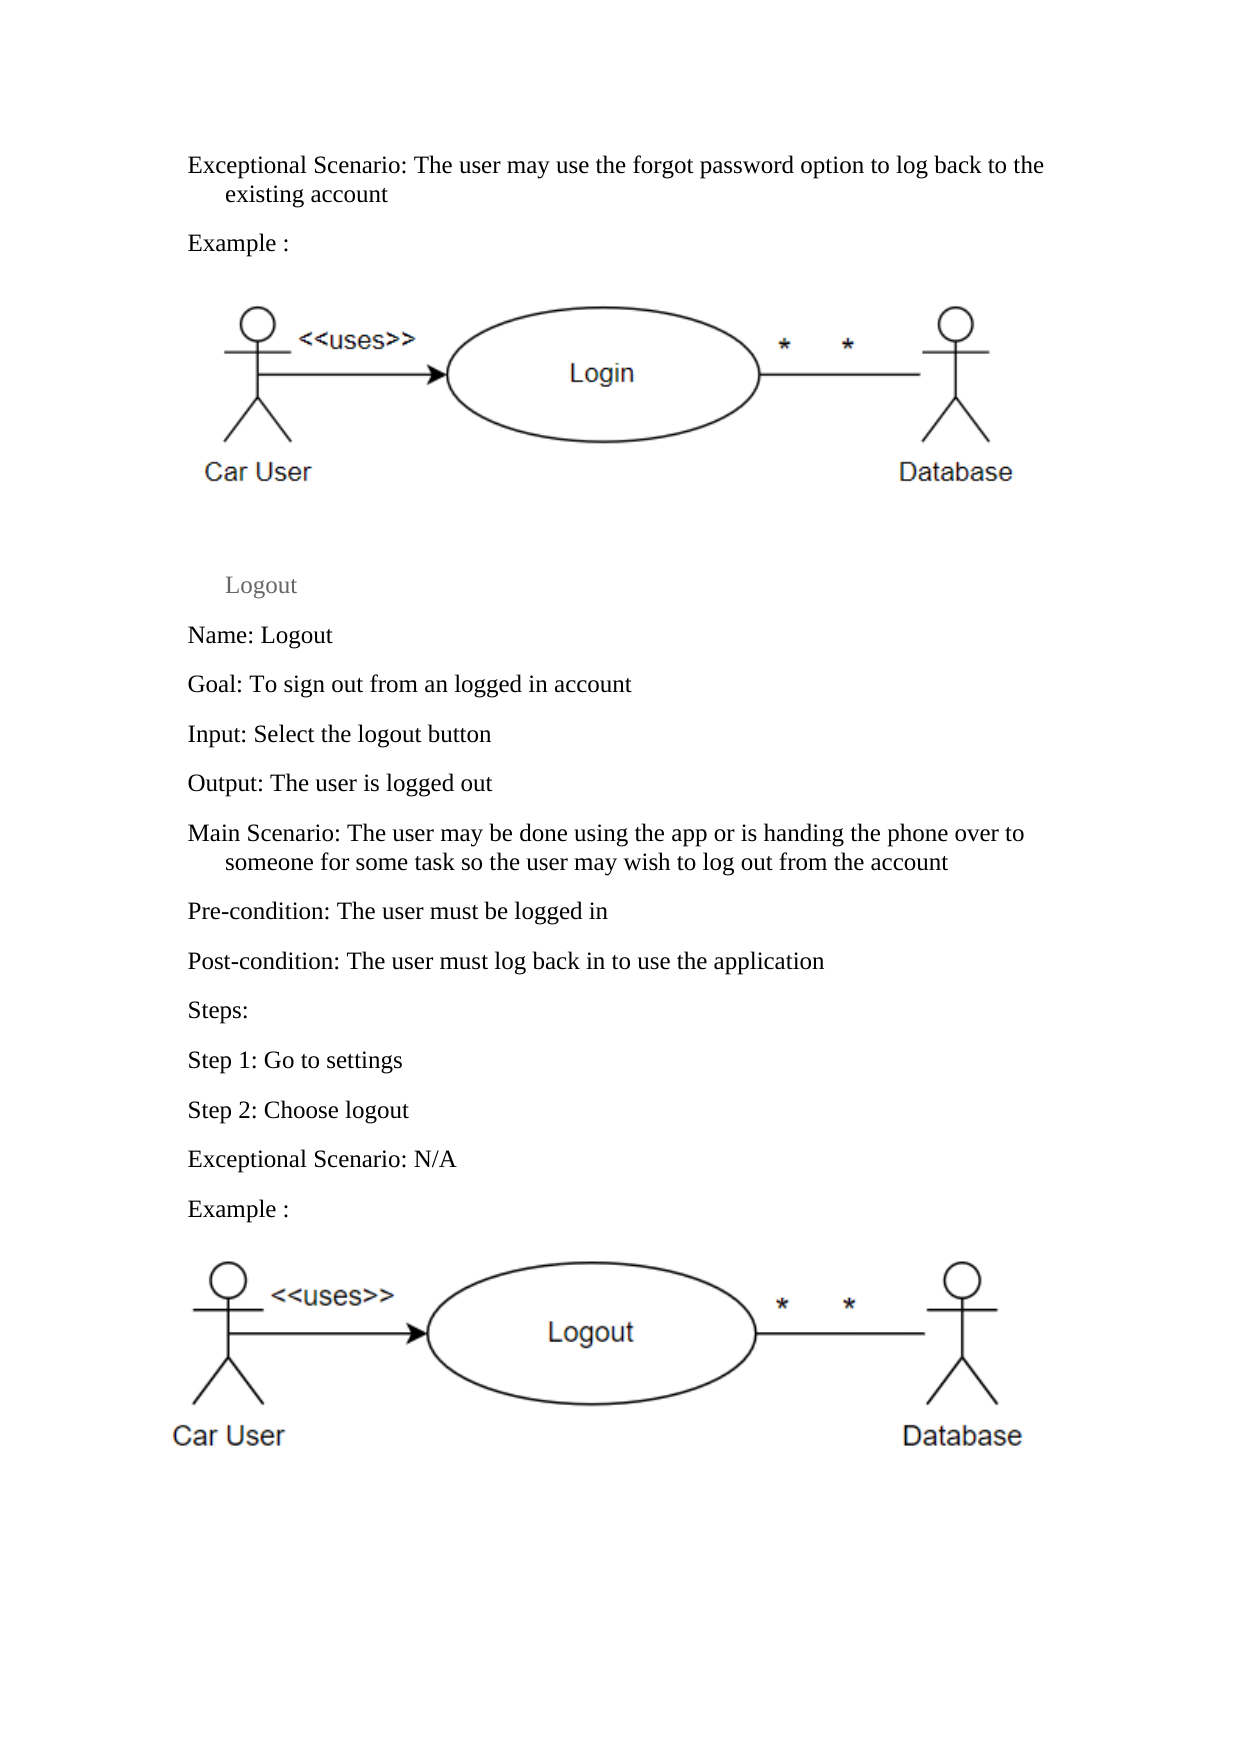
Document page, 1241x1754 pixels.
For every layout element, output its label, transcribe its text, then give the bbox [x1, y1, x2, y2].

text Pre-condition: The user must be logged in [187, 896, 1090, 925]
picture [187, 277, 1029, 500]
text Example : [187, 1194, 1090, 1223]
text Post-condition: The user must log back in to use the application [187, 946, 1090, 975]
text Goal: To sign out from an logged in account [187, 669, 1090, 698]
text Name: Logout [187, 620, 1090, 648]
text Example : [187, 228, 1090, 257]
text Main Scenario: The user may be done using the app or is handing the phone over to someone for some task so the user may wish to log out from the account [187, 818, 1090, 876]
picture [150, 1243, 1052, 1471]
text Output: The user is logged out [187, 768, 1090, 797]
text Steps: [187, 996, 1090, 1024]
subtitle Logout [225, 570, 1090, 599]
text Step 1: Go to settings [187, 1045, 1090, 1074]
text Exceptional Scenario: N/A [187, 1144, 1090, 1173]
text Exceptional Scenario: The user may use the forgot password option to log back to the existing account [187, 150, 1090, 207]
text Step 2: Choose logout [187, 1095, 1090, 1123]
text Input: Select the logout button [187, 719, 1090, 748]
